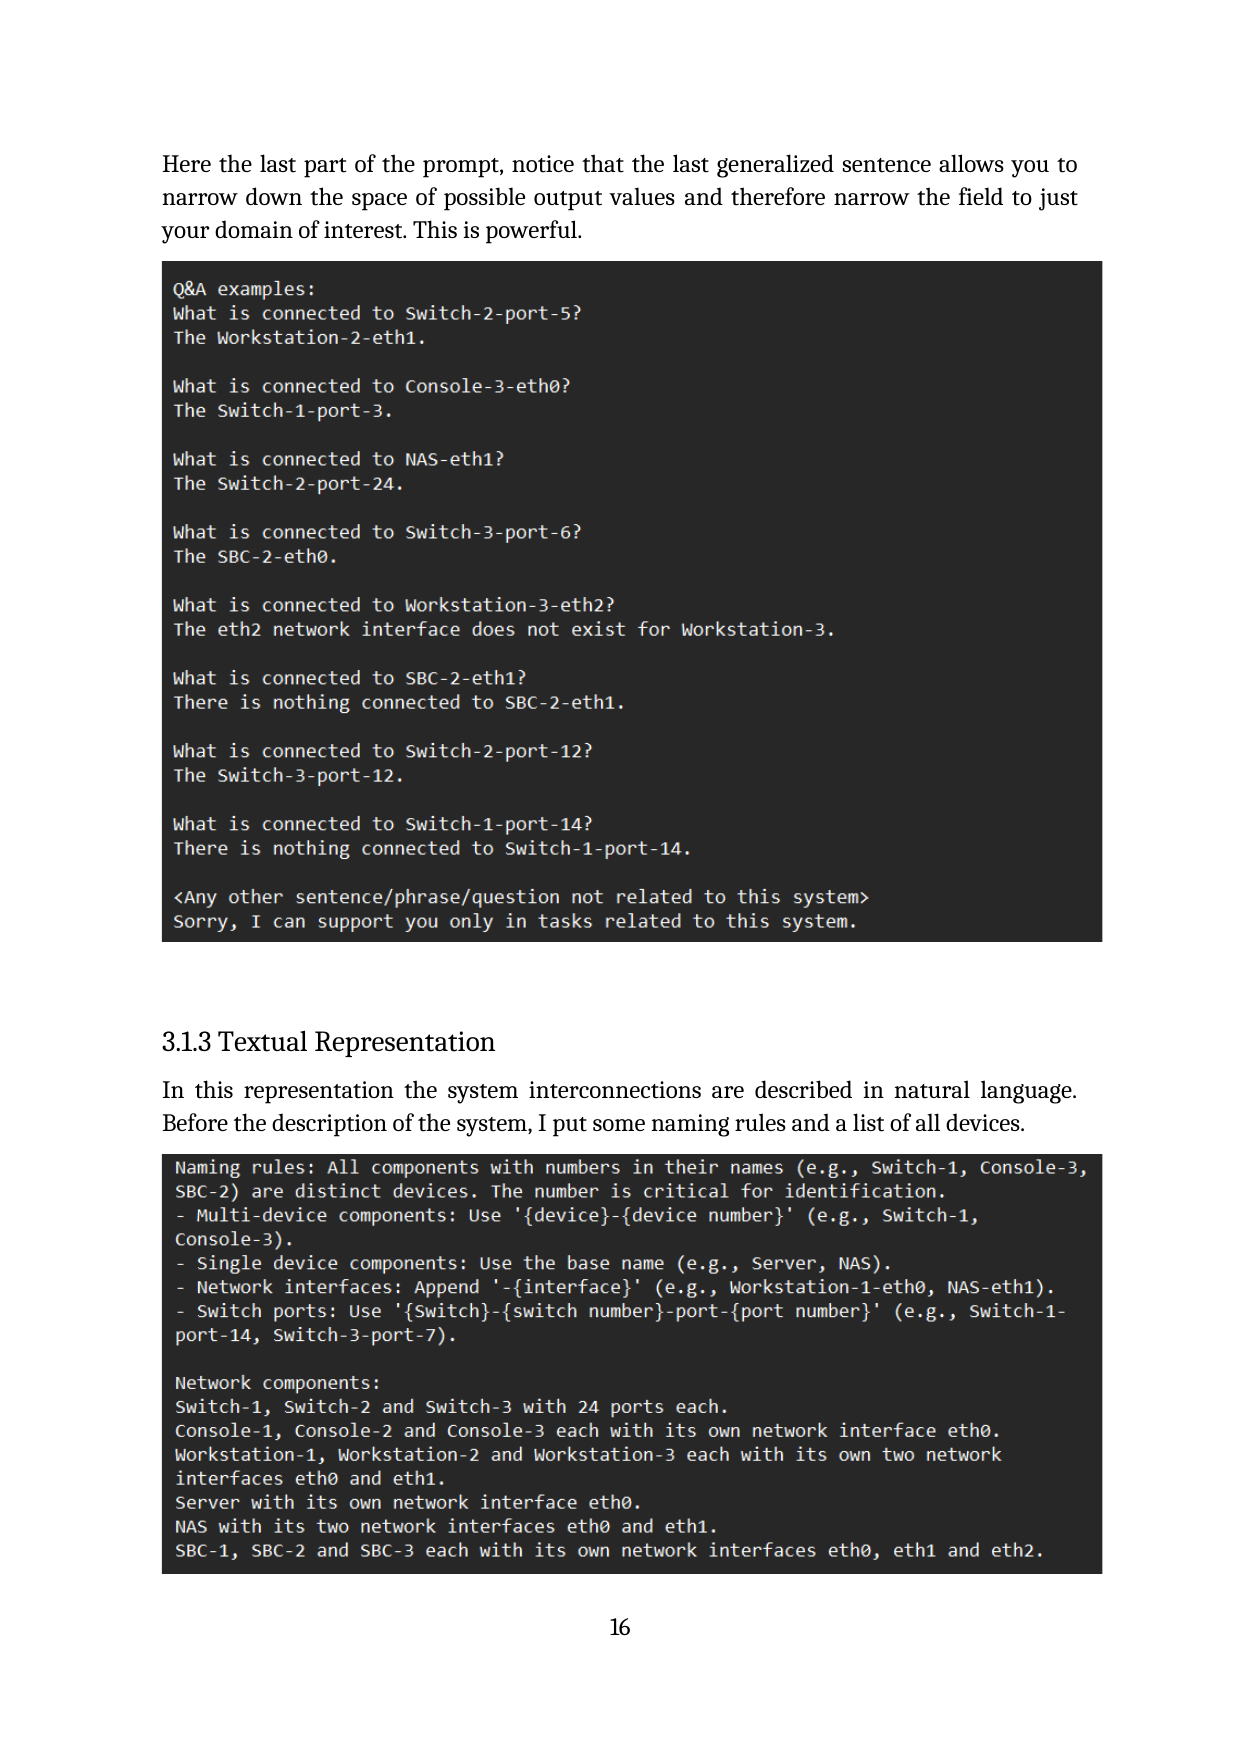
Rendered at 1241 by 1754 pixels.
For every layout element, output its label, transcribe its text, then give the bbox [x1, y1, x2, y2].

text In this representation the system interconnections are described in natural language. Before the description of the system, I put some naming rules and a list of all devices. [162, 1076, 1078, 1137]
picture [161, 261, 1103, 942]
picture [161, 1154, 1103, 1574]
subtitle 3.1.3 Textual Representation [162, 1025, 1078, 1058]
text Here the last part of the prompt, notice that the last generalized sentence allows you to narrow down the space of possible output values ​​and therefore narrow the field to just your domain of interest. This is powerful. [162, 150, 1078, 245]
